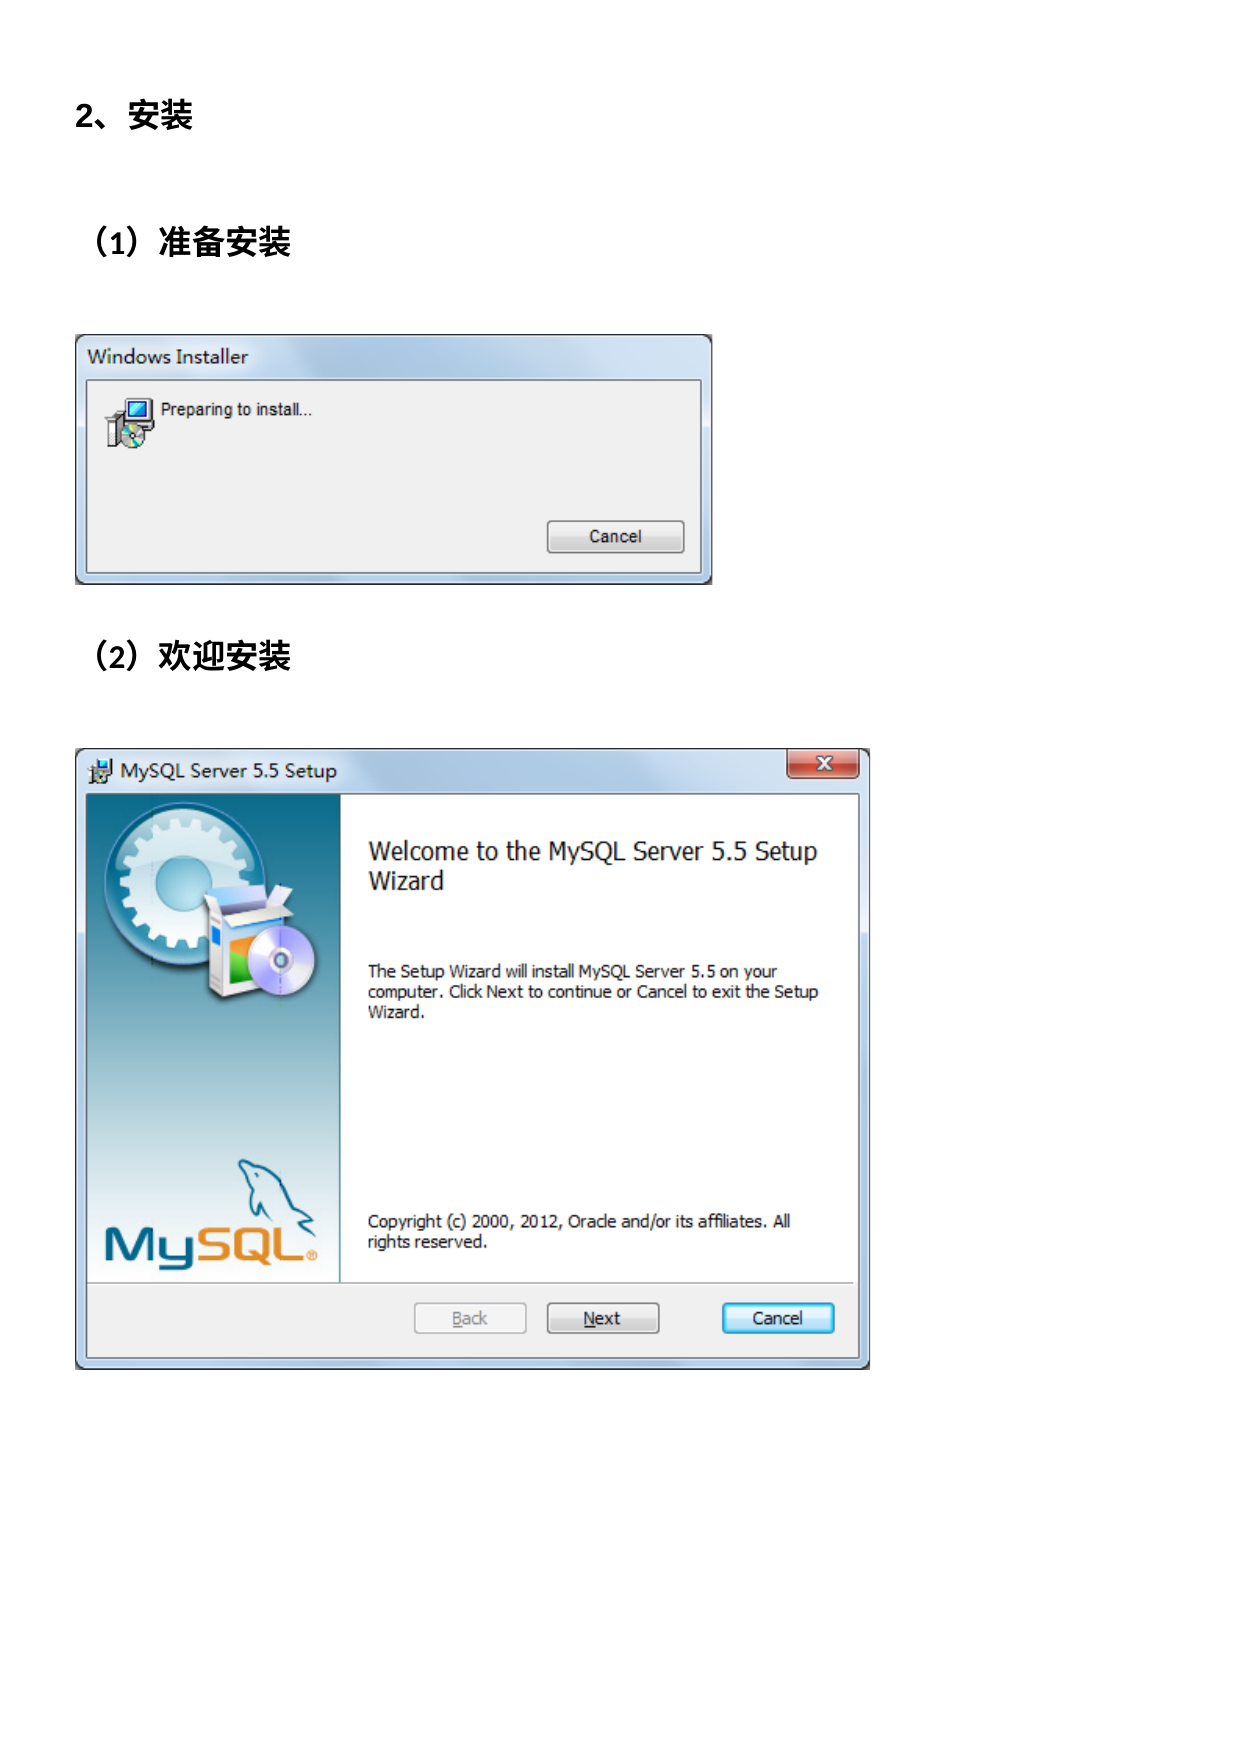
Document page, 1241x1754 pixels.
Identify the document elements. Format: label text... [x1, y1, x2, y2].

picture [75, 334, 713, 585]
subtitle （2）欢迎安装 [75, 621, 1165, 686]
subtitle 2、安装 [75, 81, 1165, 146]
picture [75, 748, 871, 1370]
subtitle （1）准备安装 [75, 207, 1165, 272]
